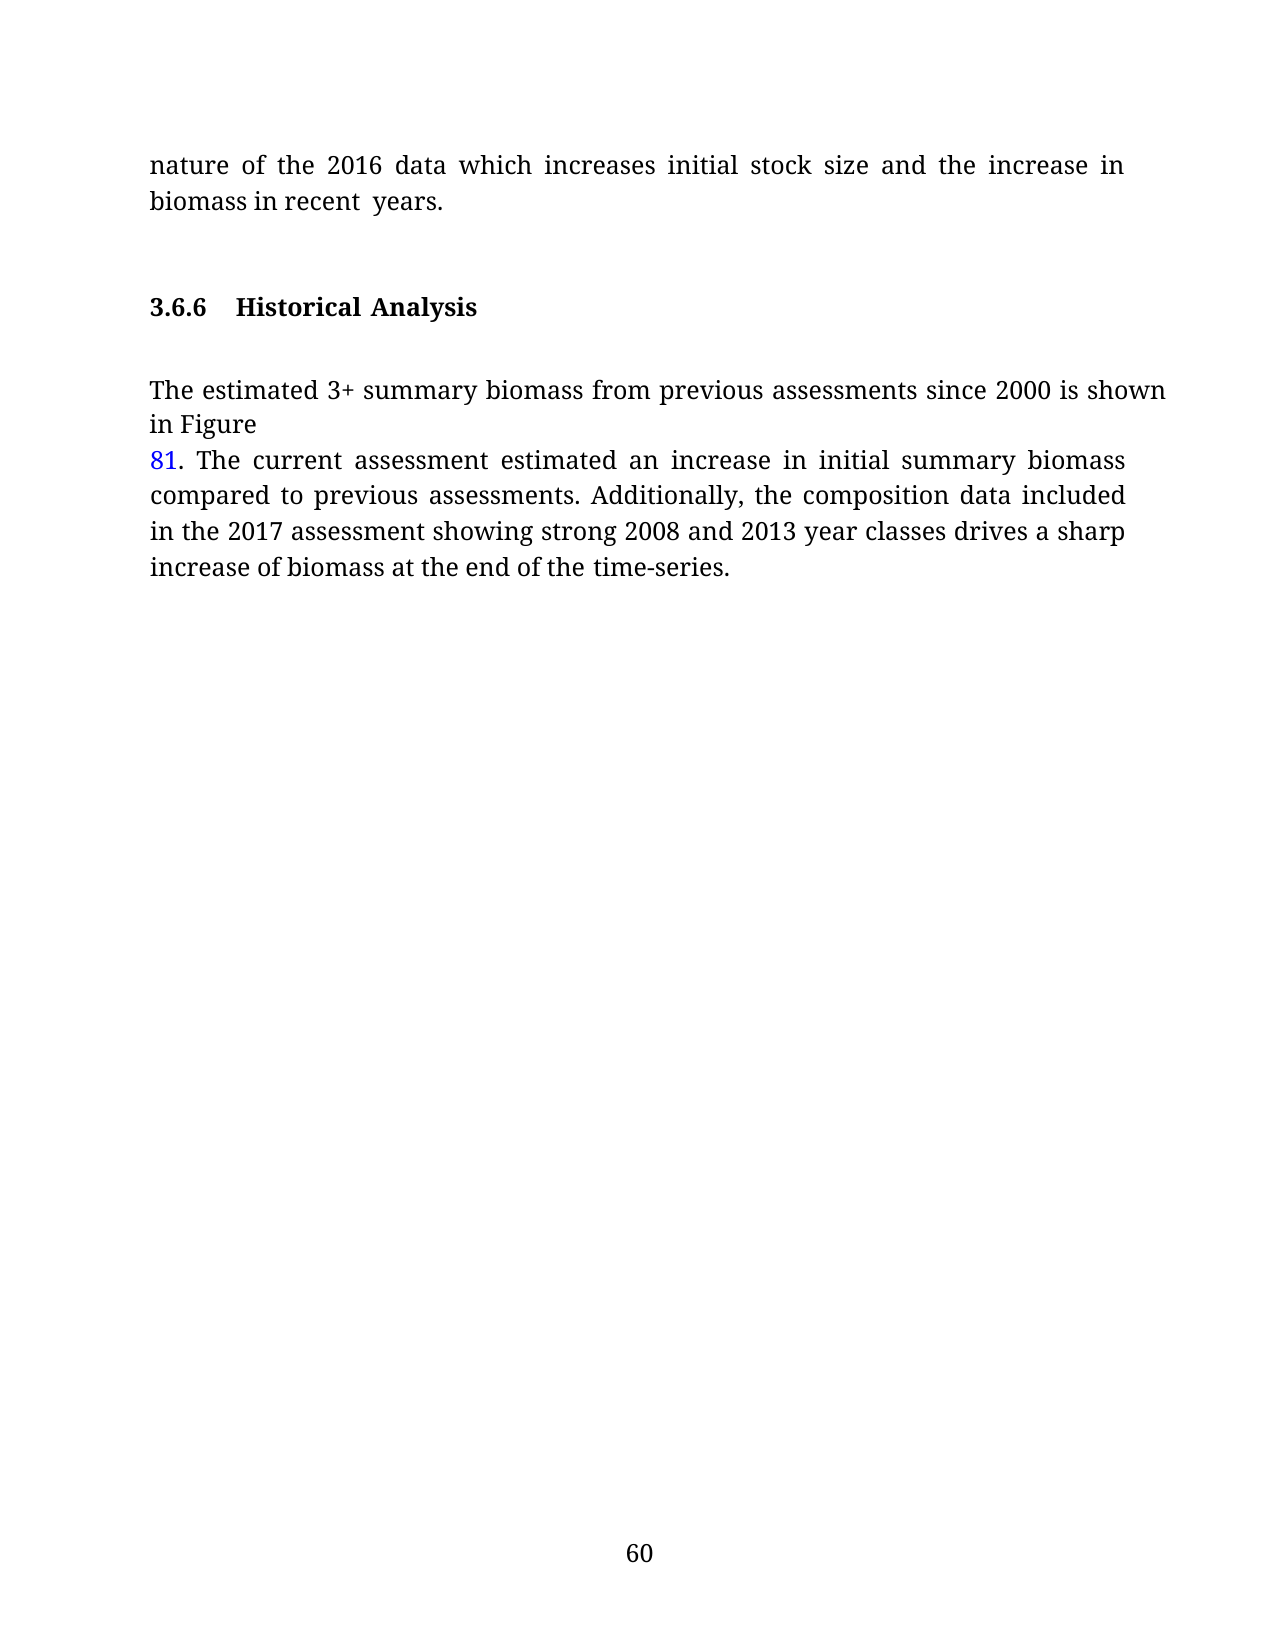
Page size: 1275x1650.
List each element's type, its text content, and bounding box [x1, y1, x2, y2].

text The estimated 3+ summary biomass from previous assessments since 2000 is shown in Figure [149, 372, 1167, 441]
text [149, 148, 1126, 218]
list Historical Analysis [150, 289, 1167, 324]
text 81. The current assessment estimated an increase in initial summary biomass compared to previous assessments. Additionally, the composition data included in the 2017 assessment showing strong 2008 and 2013 year classes drives a sharp increase of biomass at the end of the time-series. [150, 442, 1126, 583]
